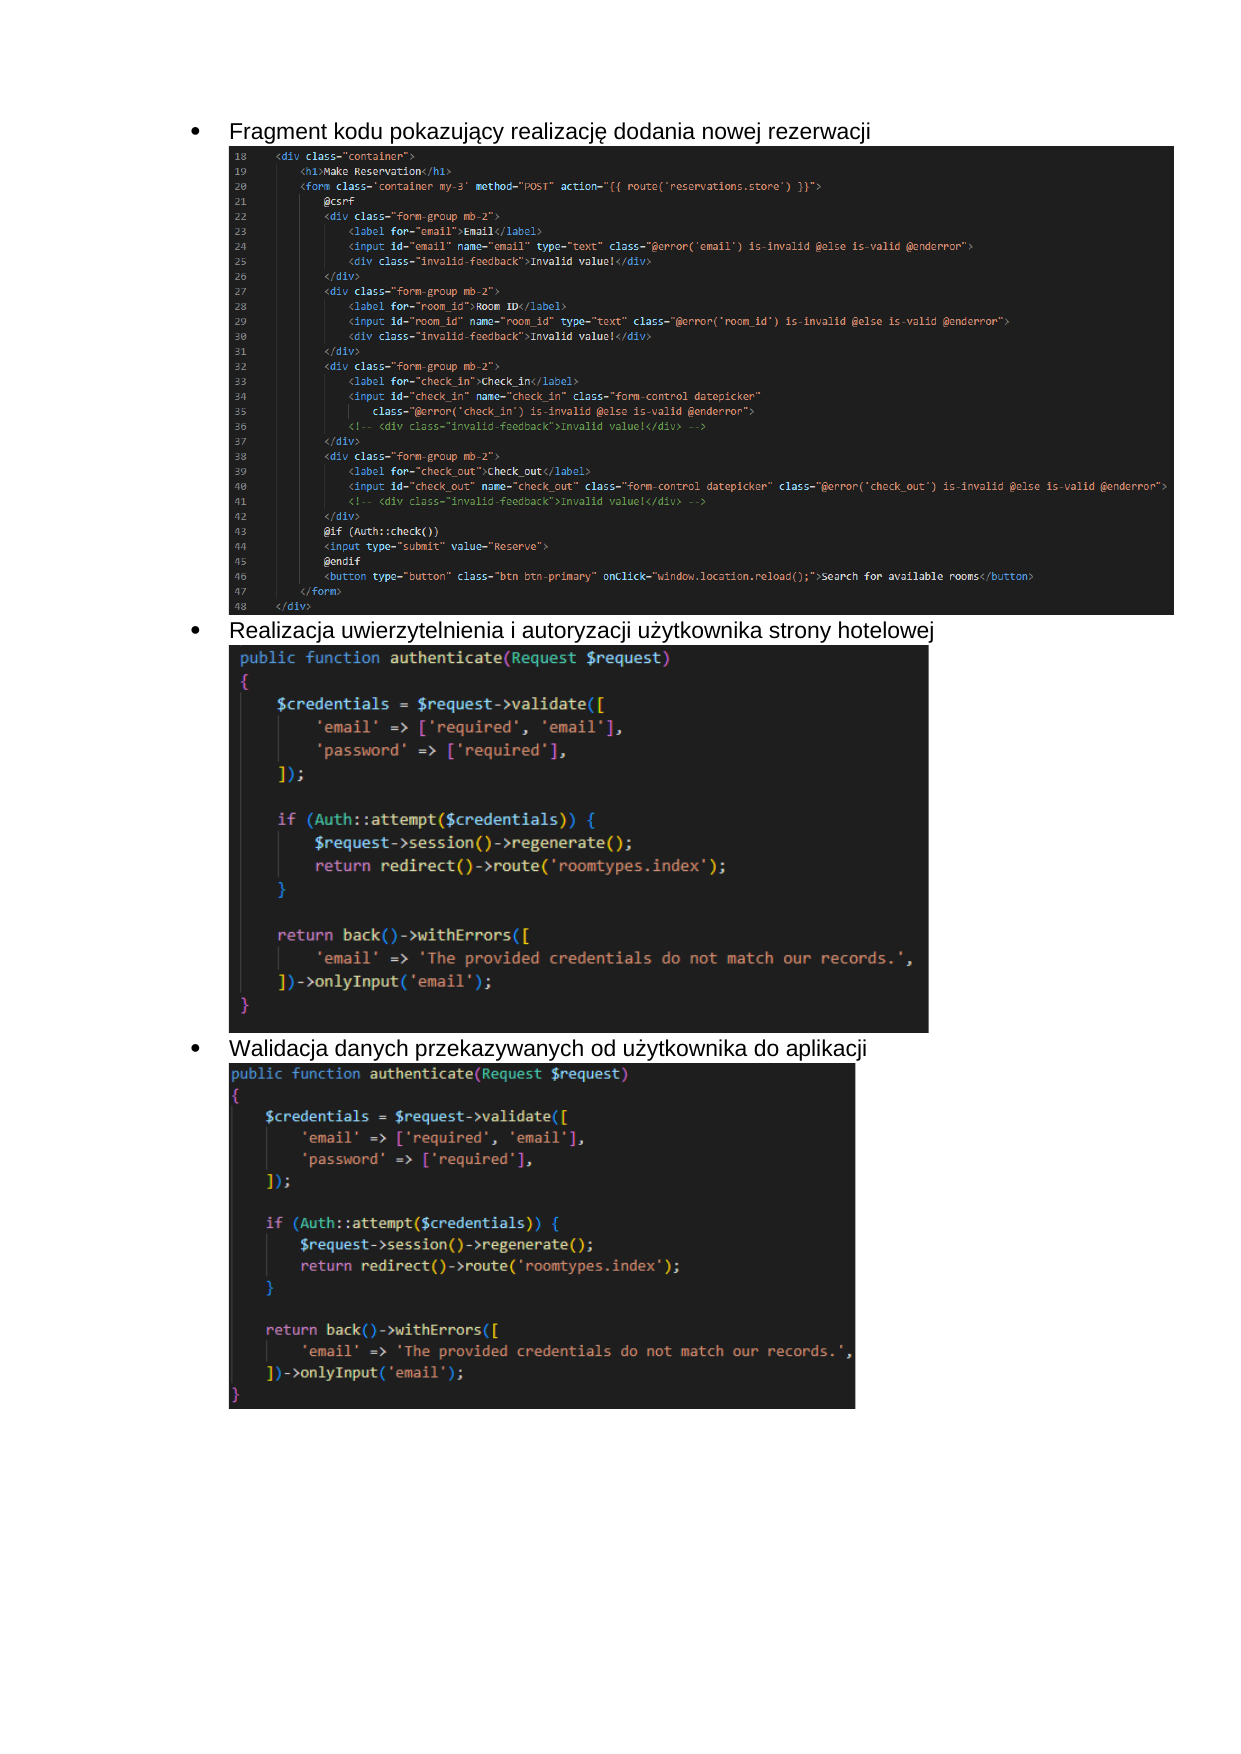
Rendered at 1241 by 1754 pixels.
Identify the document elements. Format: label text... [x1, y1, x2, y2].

picture [228, 645, 929, 1033]
picture [228, 146, 1174, 615]
picture [228, 1063, 856, 1409]
